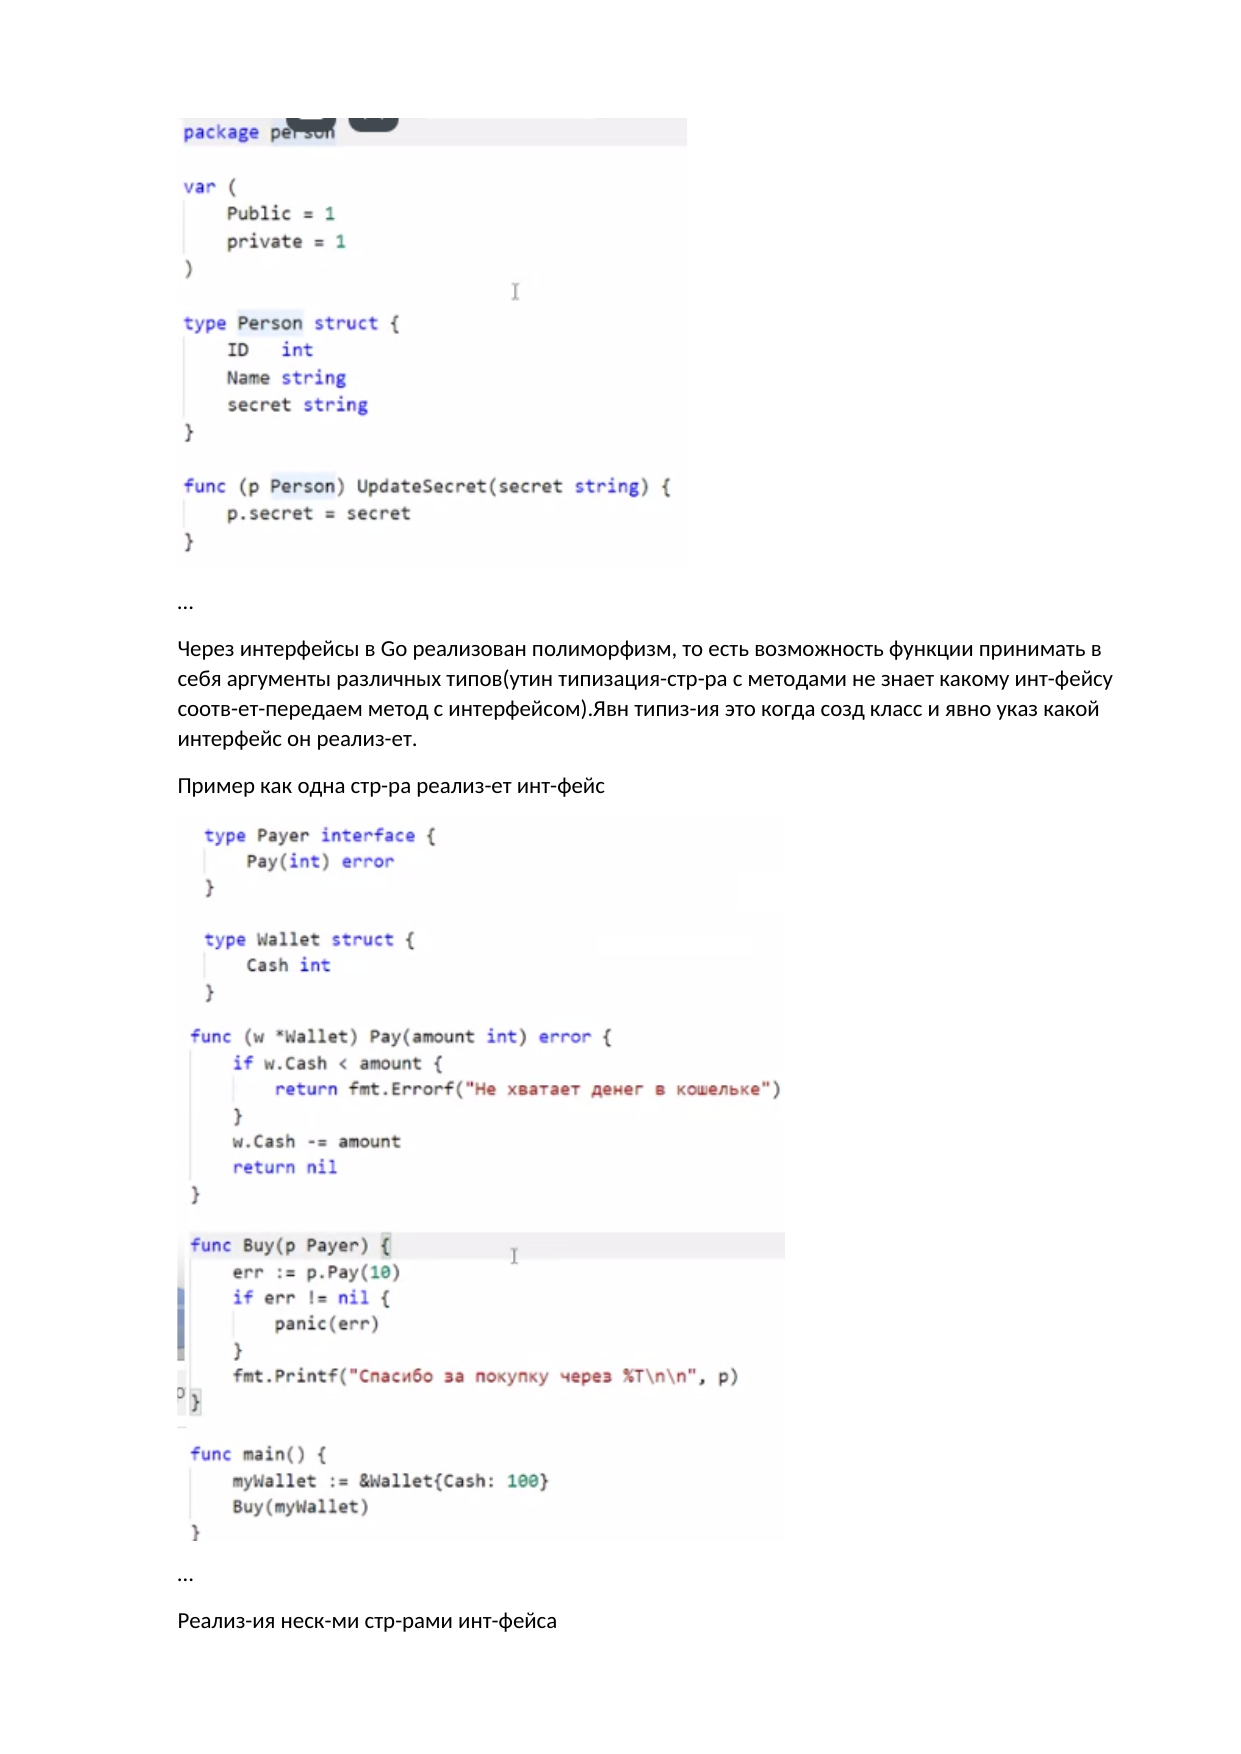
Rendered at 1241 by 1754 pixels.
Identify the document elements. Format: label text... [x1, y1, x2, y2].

picture [177, 118, 688, 569]
picture [177, 818, 785, 1541]
text Пример как одна стр-ра реализ-ет инт-фейс [177, 771, 1152, 799]
text Реализ-ия неск-ми стр-рами инт-фейса [177, 1606, 1152, 1634]
text Через интерфейсы в Go реализован полиморфизм, то есть возможность функции принимать в себя аргументы различных типов(утин типизация-стр-ра с методами не знает какому инт-фейсу соотв-ет-передаем метод с интерфейсом).Явн типиз-ия это когда созд класс и явно указ какой интерфейс он реализ-ет. [177, 634, 1152, 752]
text … [177, 587, 1152, 615]
text … [177, 1559, 1152, 1587]
